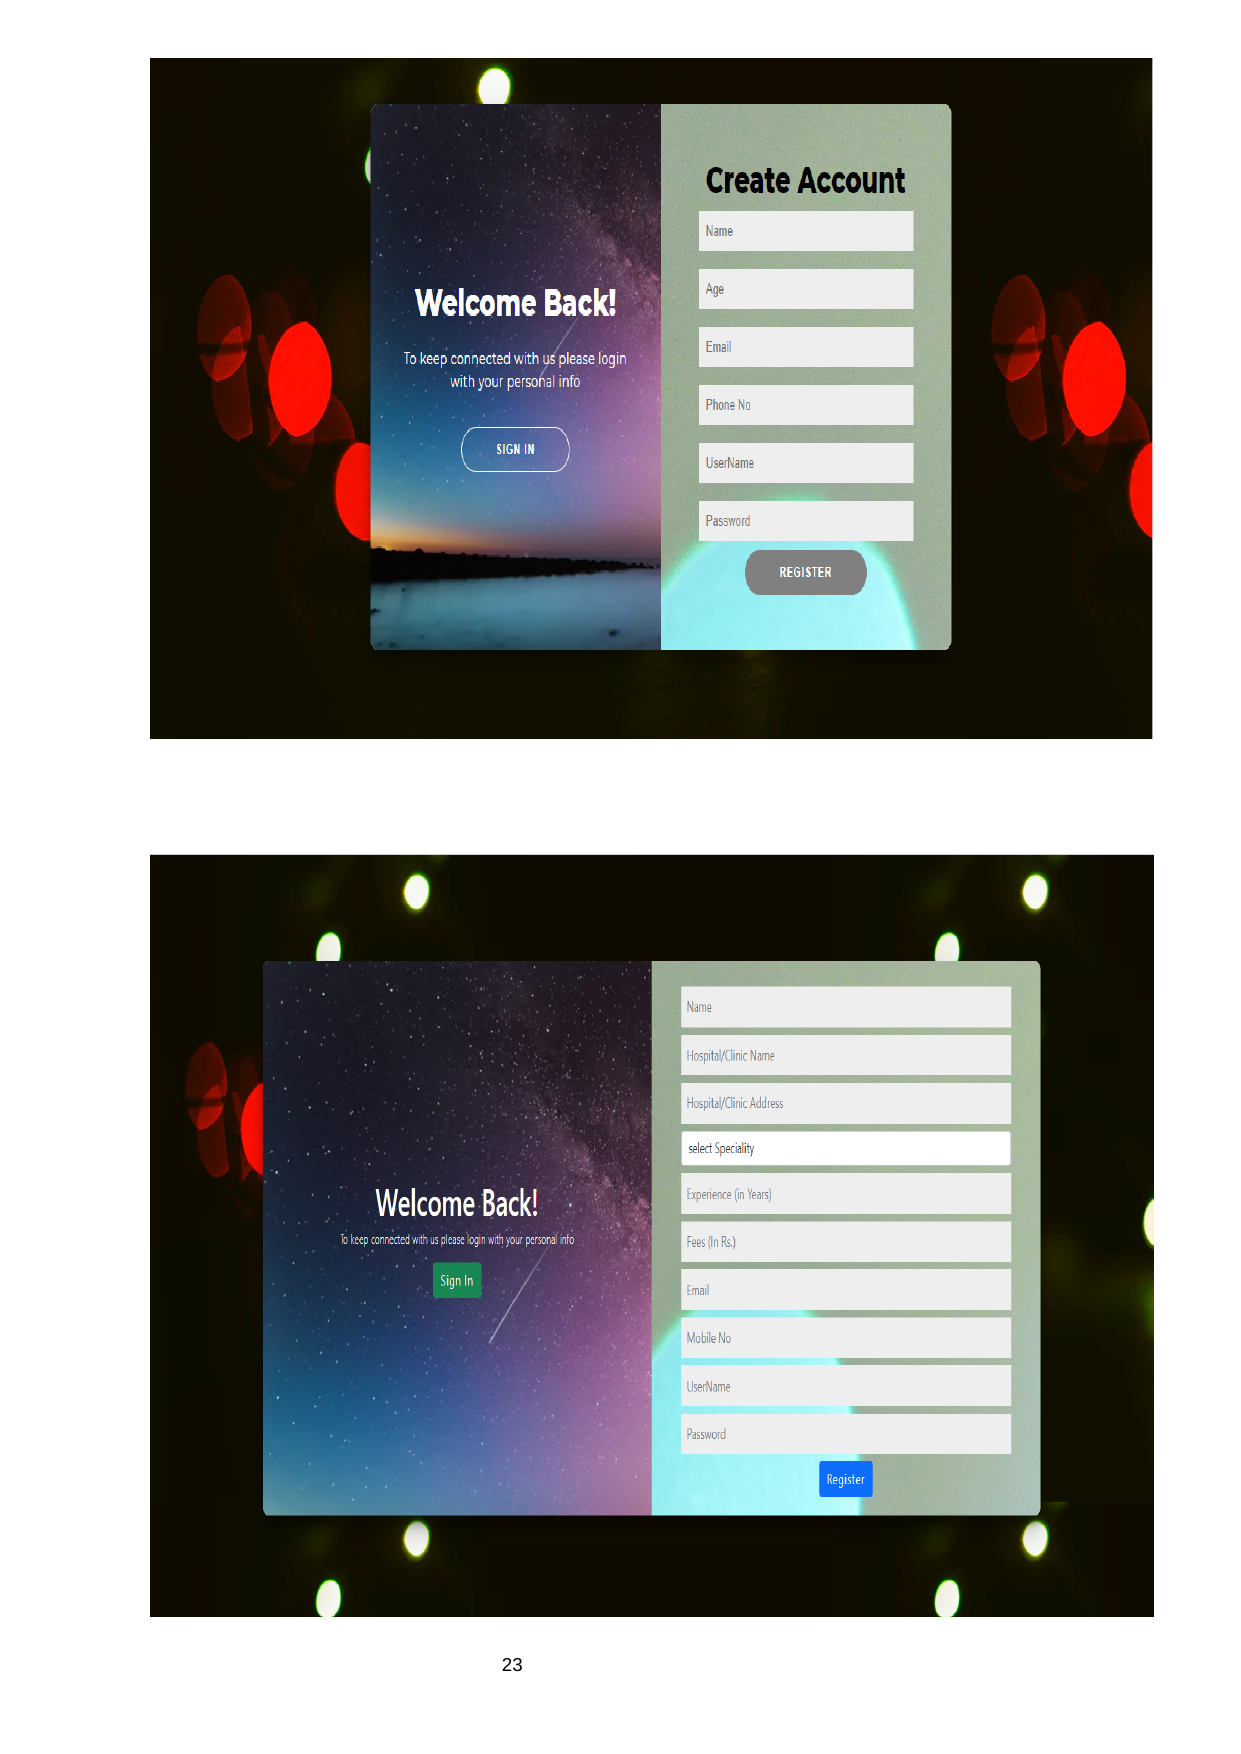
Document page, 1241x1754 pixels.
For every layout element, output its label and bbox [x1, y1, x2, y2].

picture [150, 58, 1153, 739]
picture [150, 853, 1154, 1617]
